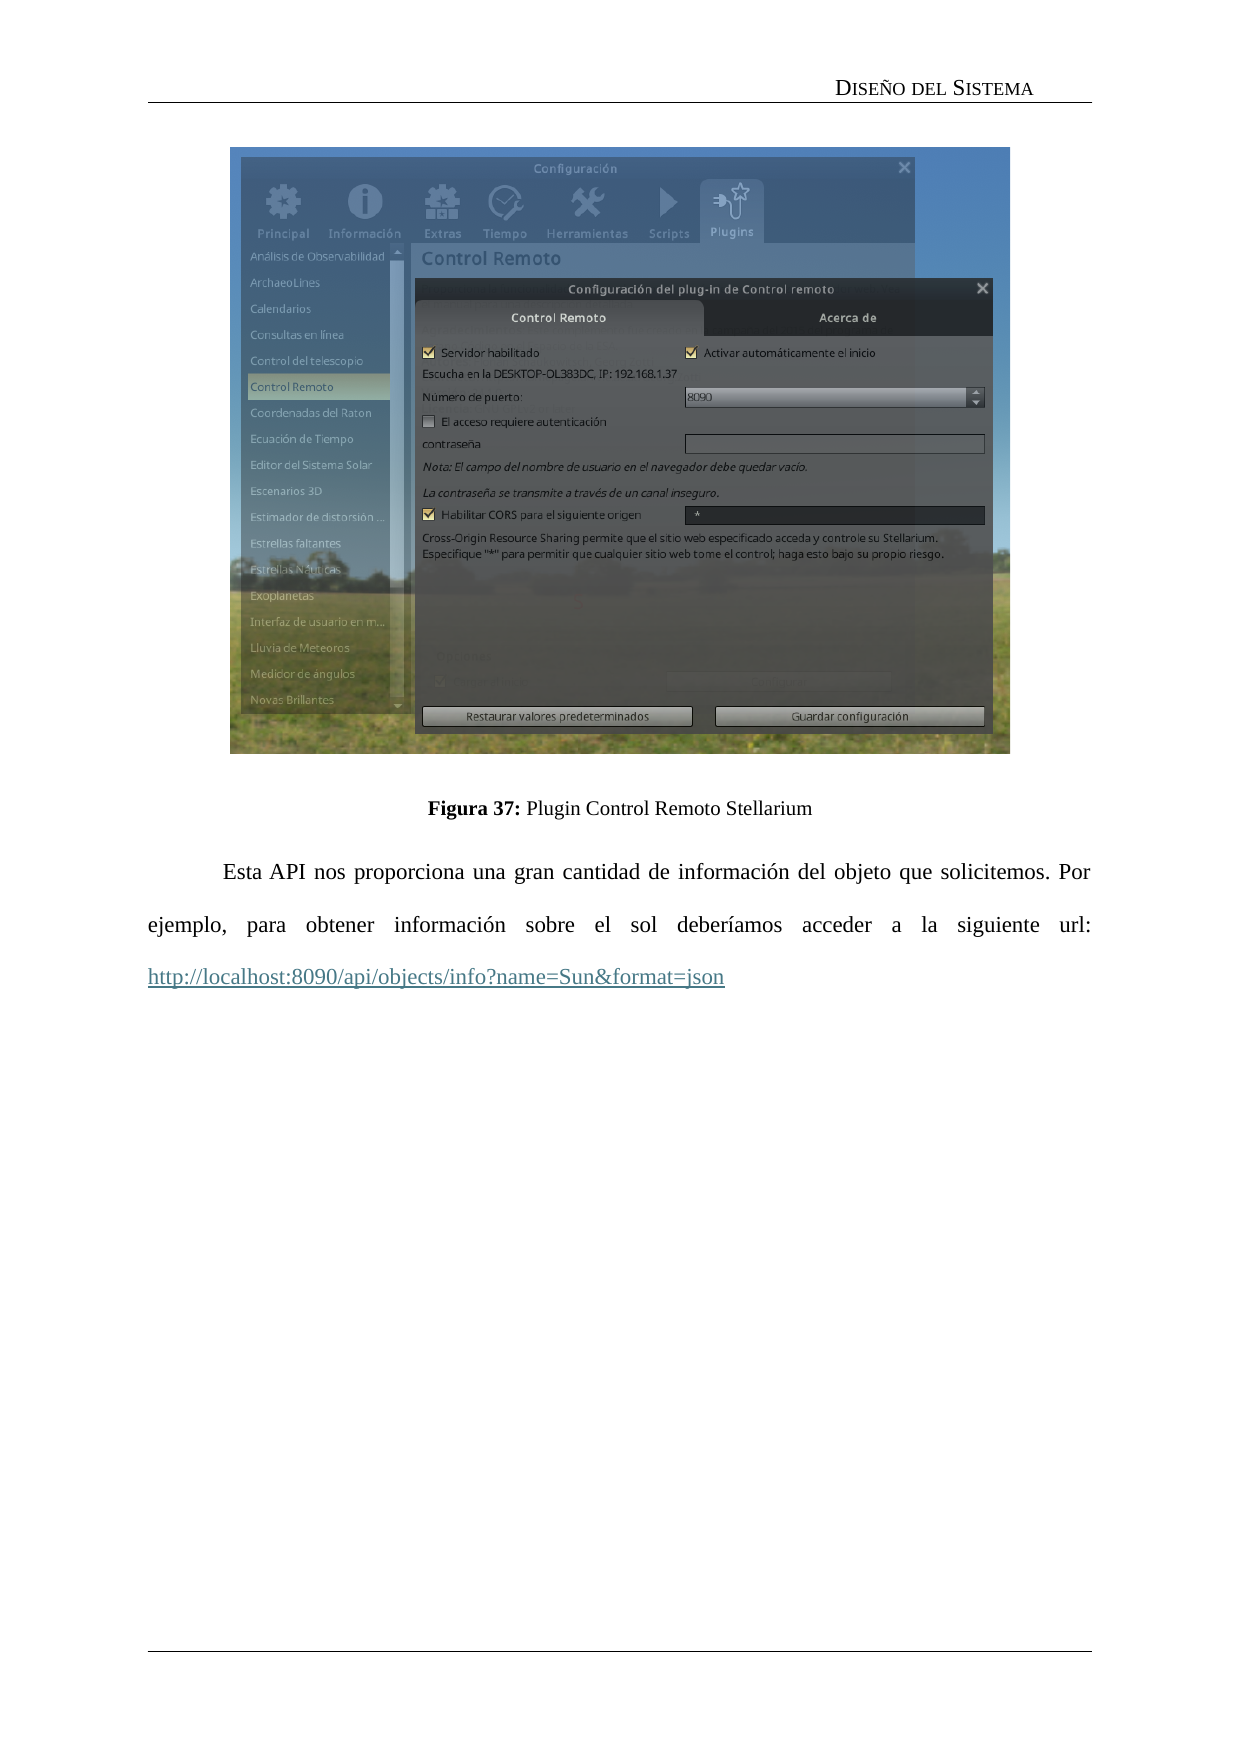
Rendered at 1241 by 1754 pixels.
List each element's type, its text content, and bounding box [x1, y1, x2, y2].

picture [230, 147, 1011, 754]
text Esta API nos proporciona una gran cantidad de información del objeto que solicitemos. Por ejemplo, para obtener información sobre el sol deberíamos acceder a la siguiente url: http://localhost:8090/api/objects/info?name=Sun&format=json [148, 858, 1092, 990]
text Figura 37: Plugin Control Remoto Stellarium [148, 796, 1092, 820]
